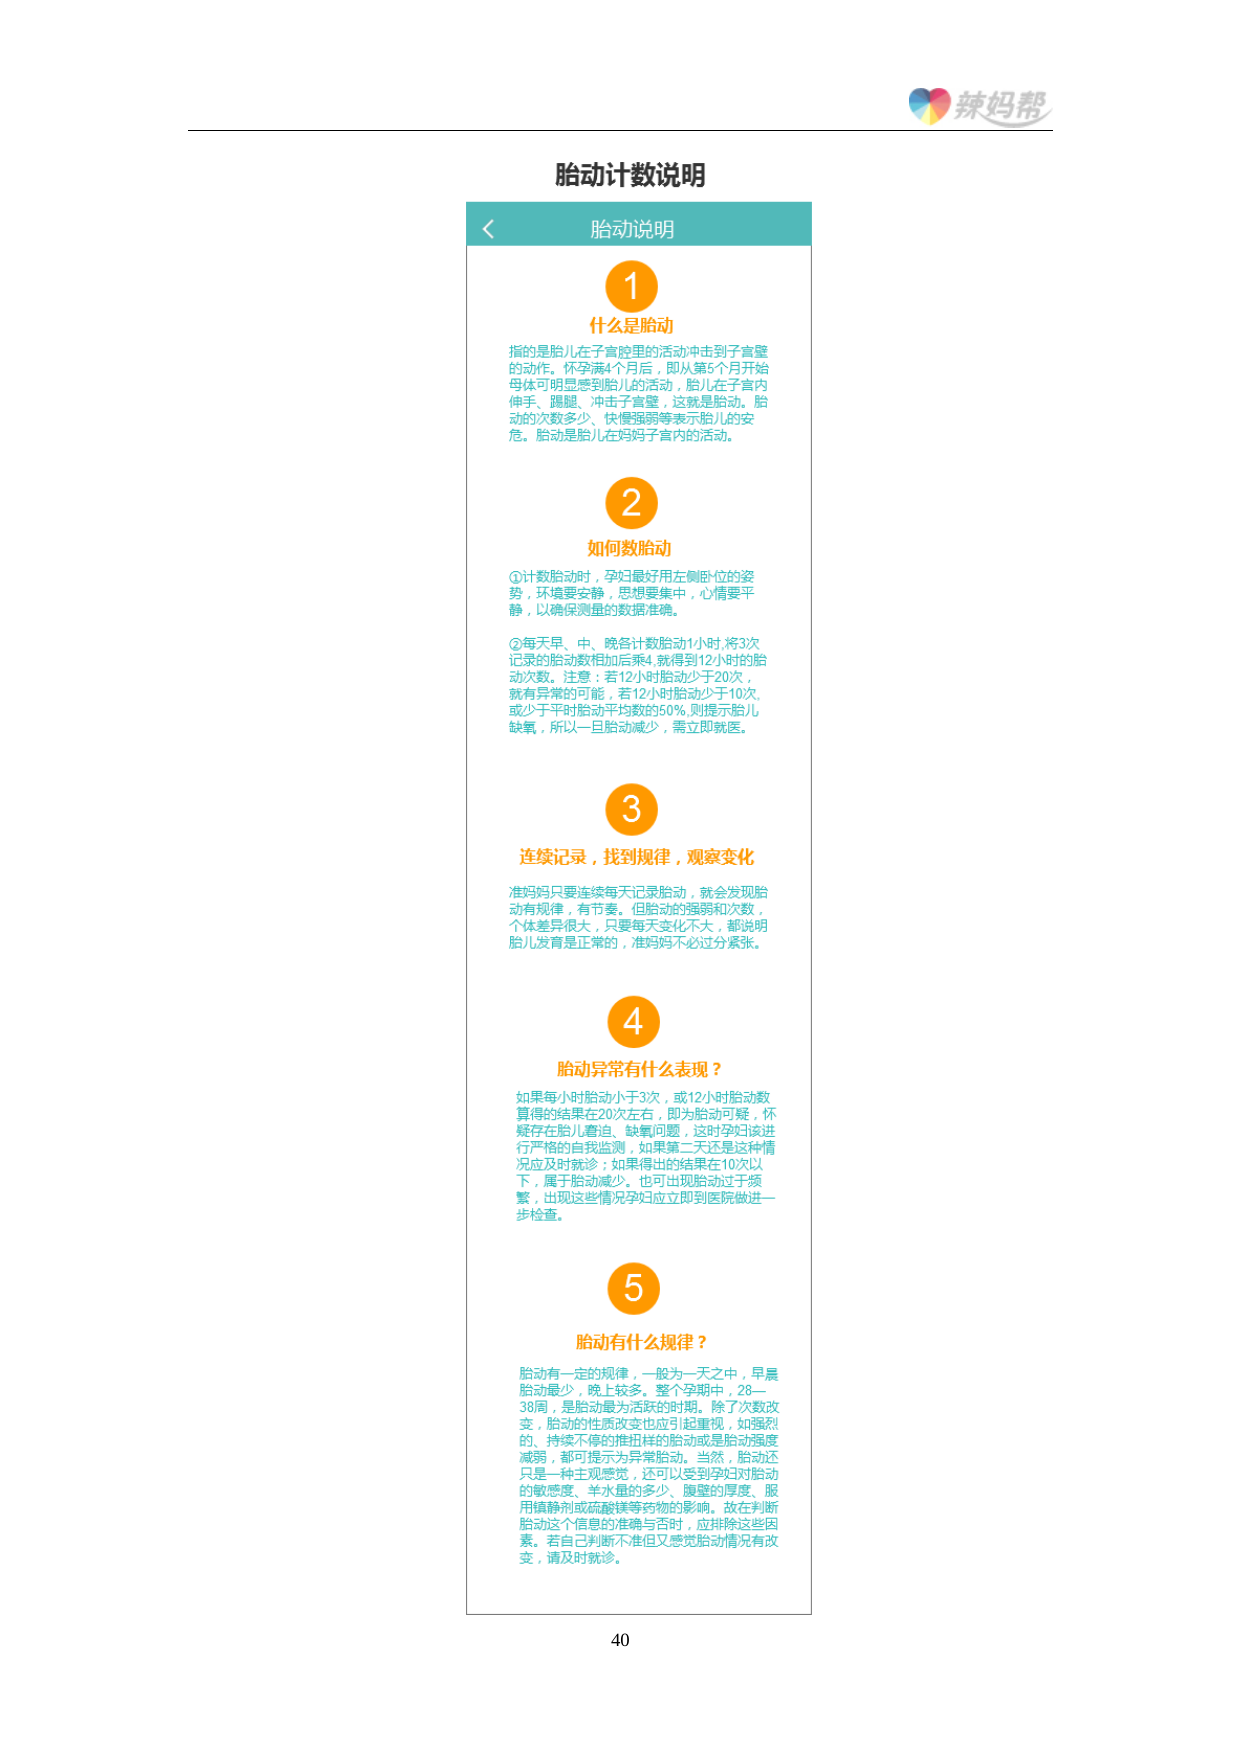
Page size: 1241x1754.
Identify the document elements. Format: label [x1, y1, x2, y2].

picture [465, 162, 813, 1615]
picture [909, 88, 1053, 128]
